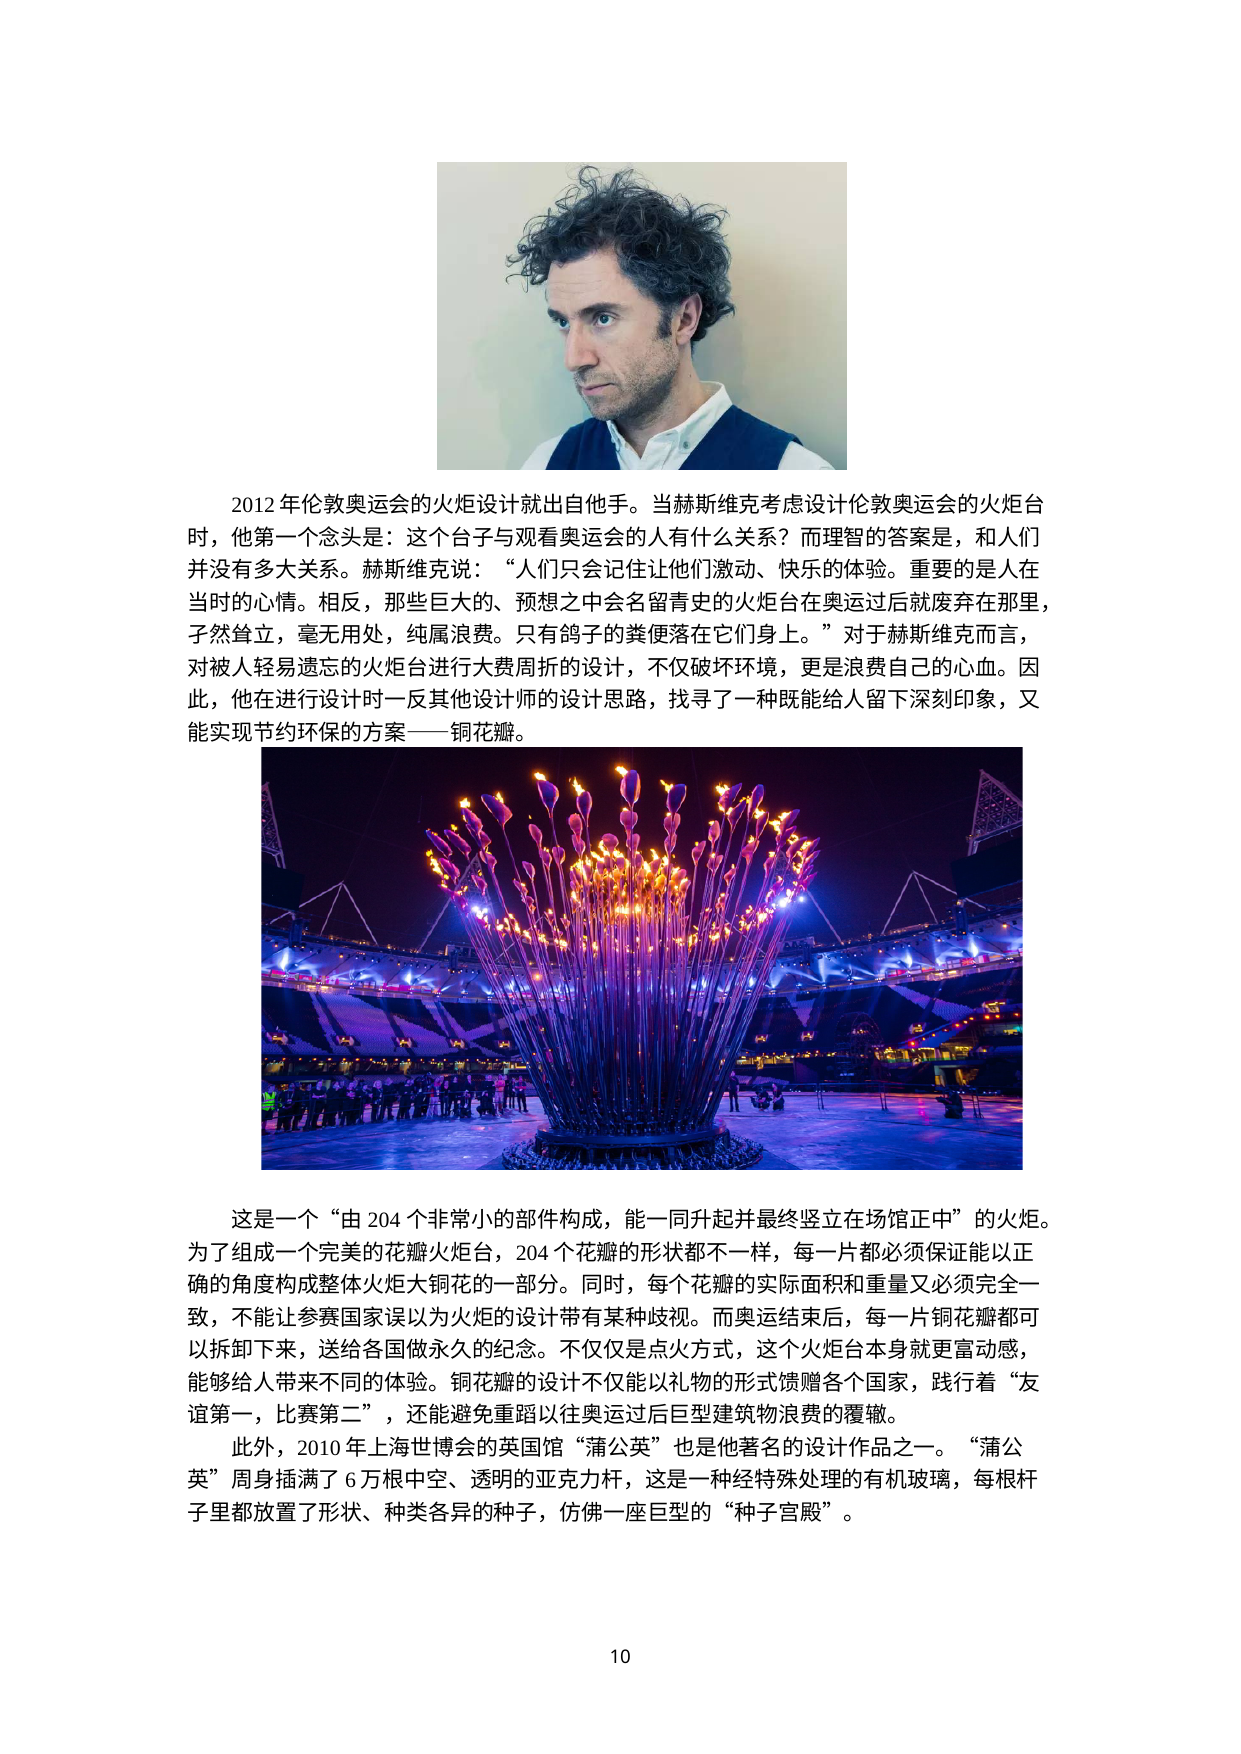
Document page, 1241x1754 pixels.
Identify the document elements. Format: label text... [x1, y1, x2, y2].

text 2012年伦敦奥运会的火炬设计就出自他手。当赫斯维克考虑设计伦敦奥运会的火炬台时，他第一个念头是：这个台子与观看奥运会的人有什么关系？而理智的答案是，和人们并没有多大关系。赫斯维克说：“人们只会记住让他们激动、快乐的体验。重要的是人在当时的心情。相反，那些巨大的、预想之中会名留青史的火炬台在奥运过后就废弃在那里，孑然耸立，毫无用处，纯属浪费。只有鸽子的粪便落在它们身上。”对于赫斯维克而言，对被人轻易遗忘的火炬台进行大费周折的设计，不仅破坏环境，更是浪费自己的心血。因此，他在进行设计时一反其他设计师的设计思路，找寻了一种既能给人留下深刻印象，又能实现节约环保的方案——铜花瓣。 [187, 487, 1053, 747]
picture [261, 747, 1023, 1170]
picture [437, 162, 847, 470]
text 这是一个“由 204 个非常小的部件构成，能一同升起并最终竖立在场馆正中”的火炬。为了组成一个完美的花瓣火炬台，204个花瓣的形状都不一样，每一片都必须保证能以正确的角度构成整体火炬大铜花的一部分。同时，每个花瓣的实际面积和重量又必须完全一致，不能让参赛国家误以为火炬的设计带有某种歧视。而奥运结束后，每一片铜花瓣都可以拆卸下来，送给各国做永久的纪念。不仅仅是点火方式，这个火炬台本身就更富动感，能够给人带来不同的体验。铜花瓣的设计不仅能以礼物的形式馈赠各个国家，践行着“友谊第一，比赛第二”，还能避免重蹈以往奥运过后巨型建筑物浪费的覆辙。 [187, 1202, 1053, 1429]
text 此外，2010年上海世博会的英国馆“蒲公英”也是他著名的设计作品之一。“蒲公英”周身插满了6万根中空、透明的亚克力杆，这是一种经特殊处理的有机玻璃，每根杆子里都放置了形状、种类各异的种子，仿佛一座巨型的“种子宫殿”。 [187, 1429, 1053, 1527]
